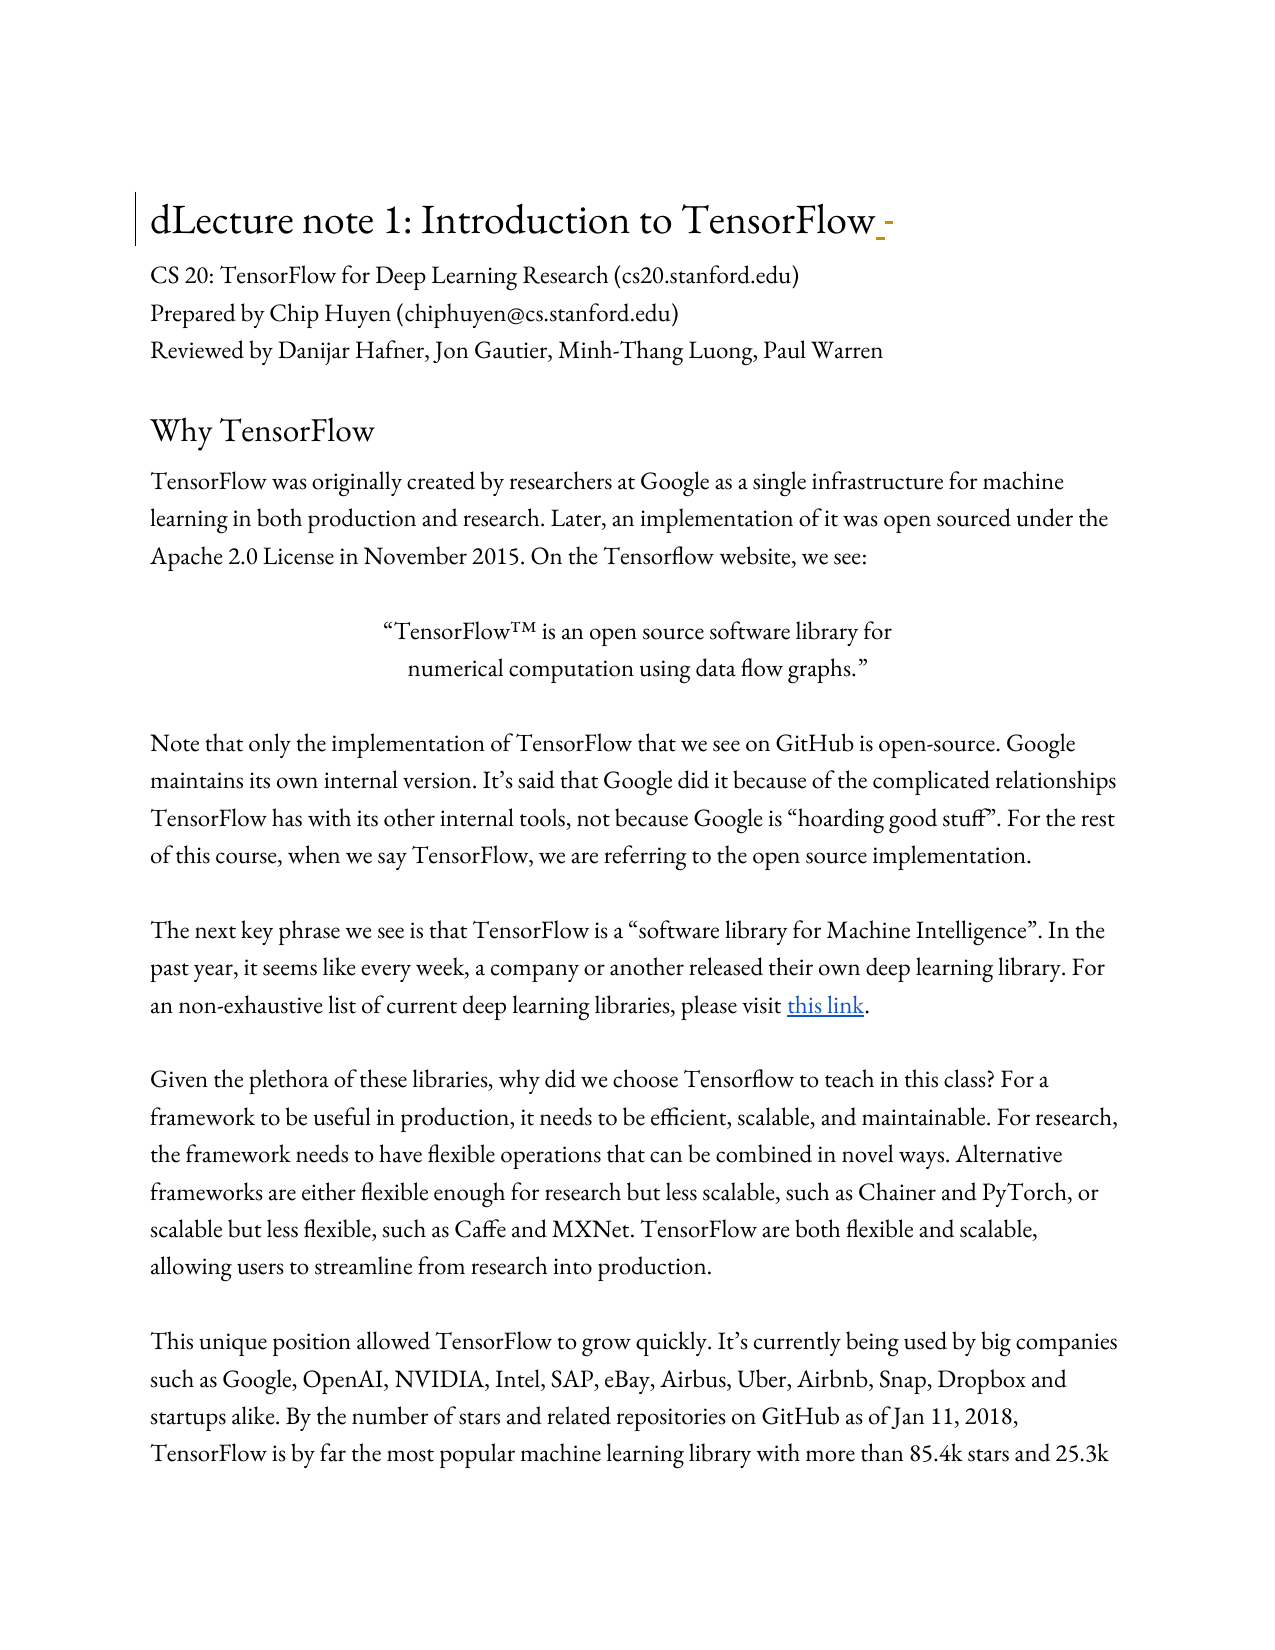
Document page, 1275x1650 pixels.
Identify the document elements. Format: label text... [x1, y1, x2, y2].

text Note that only the implementation of TensorFlow that we see on GitHub is open-source. Google maintains its own internal version. It’s said that Google did it because of the complicated relationships TensorFlow has with its other internal tools, not because Google is “hoarding good stuff”. For the rest of this course, when we say TensorFlow, we are referring to the open source implementation. [150, 726, 1125, 871]
text “TensorFlow™ is an open source software library for [150, 614, 1125, 646]
subtitle Lecture note 1: Introduction to TensorFlow [150, 192, 1125, 246]
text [150, 1324, 1125, 1469]
text The next key phrase we see is that TensorFlow is a “software library for Machine Intelligence”. In the past year, it seems like every week, a company or another released their own deep learning library. For an non-exhaustive list of current deep learning libraries, please visit this link. [150, 913, 1125, 1020]
text Given the plethora of these libraries, why did we choose Tensorflow to teach in this class? For a framework to be useful in production, it needs to be efficient, scalable, and maintainable. For research, the framework needs to have flexible operations that can be combined in novel ways. Alternative frameworks are either flexible enough for research but less scalable, such as Chainer and PyTorch, or scalable but less flexible, such as Caffe and MXNet. TensorFlow are both flexible and scalable, allowing users to streamline from research into production. [150, 1063, 1125, 1282]
text Prepared by Chip Huyen (chiphuyen@cs.stanford.edu) [150, 296, 1125, 328]
text numerical computation using data flow graphs.” [150, 651, 1125, 684]
text CS 20: TensorFlow for Deep Learning Research (cs20.stanford.edu) [150, 258, 1125, 291]
subtitle Why TensorFlow [150, 408, 1125, 452]
text Reviewed by Danijar Hafner, Jon Gautier, Minh-Thang Luong, Paul Warren [150, 333, 1125, 366]
text TensorFlow was originally created by researchers at Google as a single infrastructure for machine learning in both production and research. Later, an implementation of it was open sourced under the Apache 2.0 License in November 2015. On the Tensorflow website, we see: [150, 464, 1125, 572]
